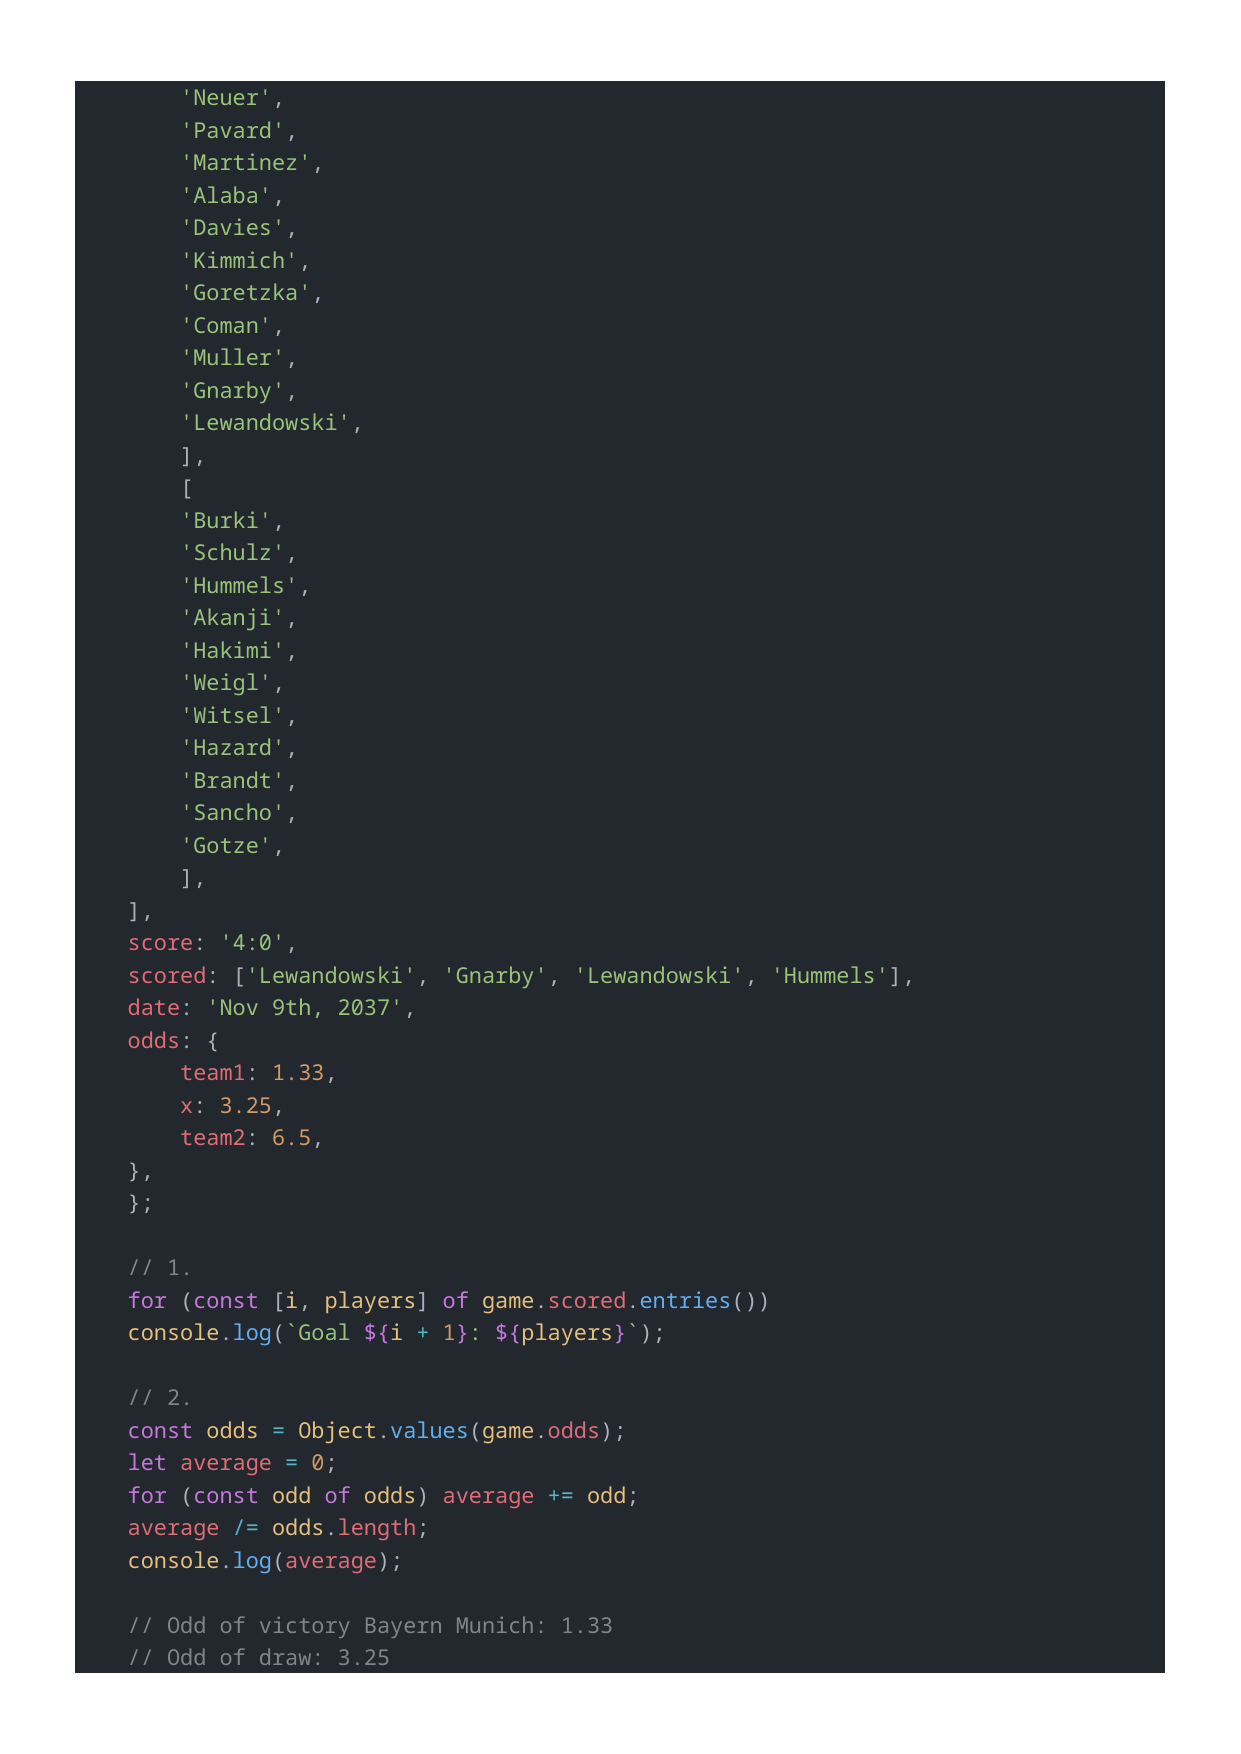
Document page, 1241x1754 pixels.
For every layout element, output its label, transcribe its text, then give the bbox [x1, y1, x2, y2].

text 'Sancho', [75, 796, 1165, 828]
text 'Hummels', [75, 568, 1165, 601]
text score: '4:0', [75, 926, 1165, 958]
text 'Lewandowski', [75, 406, 1165, 438]
text 'Goretzka', [75, 276, 1165, 308]
text 'Muller', [75, 341, 1165, 373]
text // Odd of draw: 3.25 [75, 1641, 1165, 1673]
text 'Weigl', [75, 666, 1165, 698]
text odds: { [75, 1023, 1165, 1056]
text for (const [i, players] of game.scored.entries()) [75, 1283, 1165, 1316]
text team1: 1.33, [75, 1056, 1165, 1088]
text 'Neuer', [75, 81, 1165, 113]
text ], [75, 438, 1165, 471]
text // 1. [75, 1251, 1165, 1283]
text x: 3.25, [75, 1088, 1165, 1121]
text }, [75, 1153, 1165, 1186]
text team2: 6.5, [75, 1121, 1165, 1153]
text console.log(`Goal ${i + 1}: ${players}`); [75, 1316, 1165, 1348]
text 'Brandt', [75, 763, 1165, 796]
text 'Gotze', [75, 828, 1165, 861]
text 'Coman', [75, 308, 1165, 341]
text // Odd of victory Bayern Munich: 1.33 [75, 1608, 1165, 1641]
text const odds = Object.values(game.odds); [75, 1413, 1165, 1446]
text ], [75, 861, 1165, 893]
text }; [75, 1186, 1165, 1218]
text 'Kimmich', [75, 243, 1165, 276]
text 'Hakimi', [75, 633, 1165, 666]
text 'Witsel', [75, 698, 1165, 731]
text console.log(average); [75, 1543, 1165, 1576]
text 'Martinez', [75, 146, 1165, 178]
text 'Pavard', [75, 113, 1165, 146]
text let average = 0; [75, 1446, 1165, 1478]
text // 2. [75, 1381, 1165, 1413]
text 'Hazard', [75, 731, 1165, 763]
text date: 'Nov 9th, 2037', [75, 991, 1165, 1023]
text [ [75, 471, 1165, 503]
text ], [75, 893, 1165, 926]
text 'Davies', [75, 211, 1165, 243]
text 'Schulz', [75, 536, 1165, 568]
text 'Burki', [75, 503, 1165, 536]
text 'Akanji', [75, 601, 1165, 633]
text for (const odd of odds) average += odd; [75, 1478, 1165, 1511]
text 'Gnarby', [75, 373, 1165, 406]
text 'Alaba', [75, 178, 1165, 211]
text scored: ['Lewandowski', 'Gnarby', 'Lewandowski', 'Hummels'], [75, 958, 1165, 991]
text average /= odds.length; [75, 1511, 1165, 1543]
